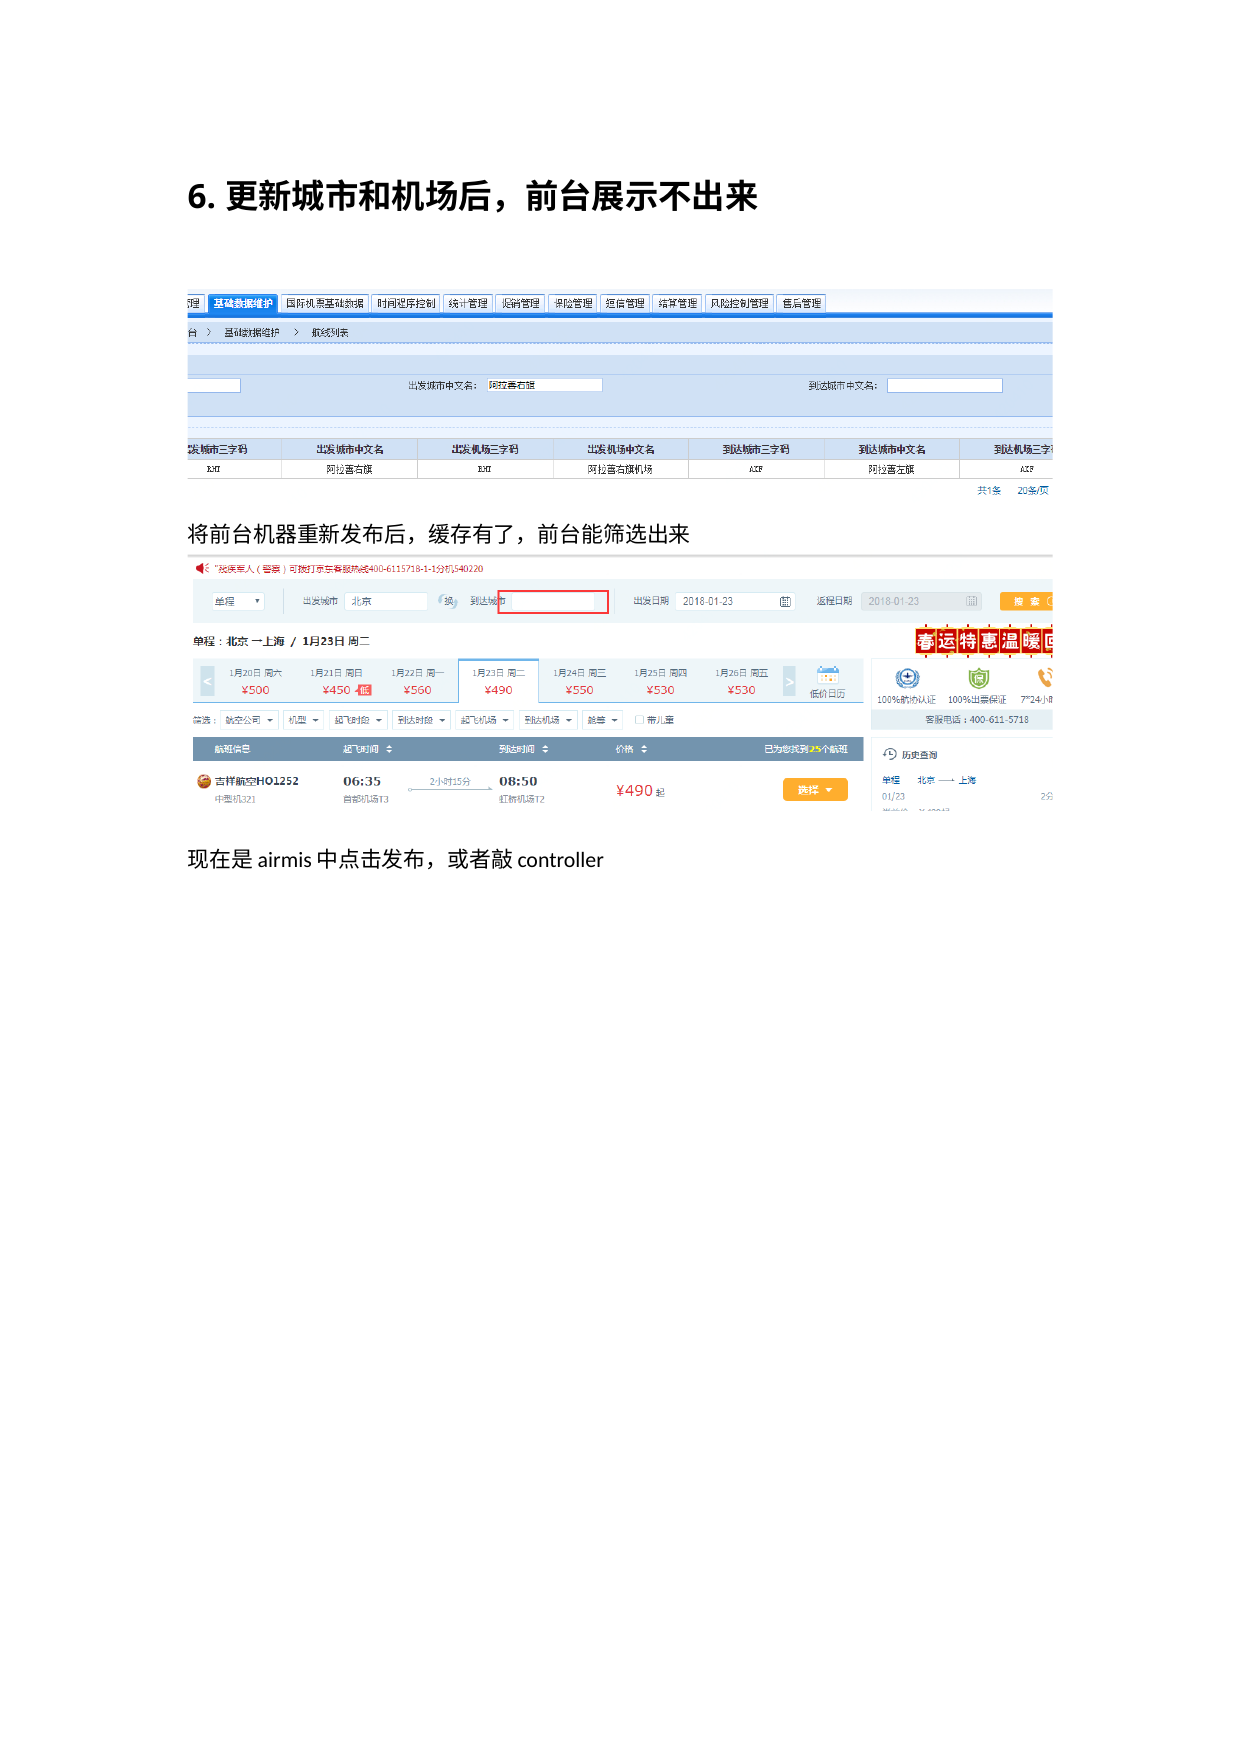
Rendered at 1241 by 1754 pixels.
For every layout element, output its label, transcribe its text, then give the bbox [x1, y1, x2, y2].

text 现在是airmis中点击发布，或者敲controller [187, 842, 1053, 874]
picture [187, 549, 1053, 811]
subtitle 6. 更新城市和机场后，前台展示不出来 [187, 162, 1053, 227]
picture [187, 289, 1053, 504]
text 将前台机器重新发布后，缓存有了，前台能筛选出来 [187, 517, 1053, 549]
